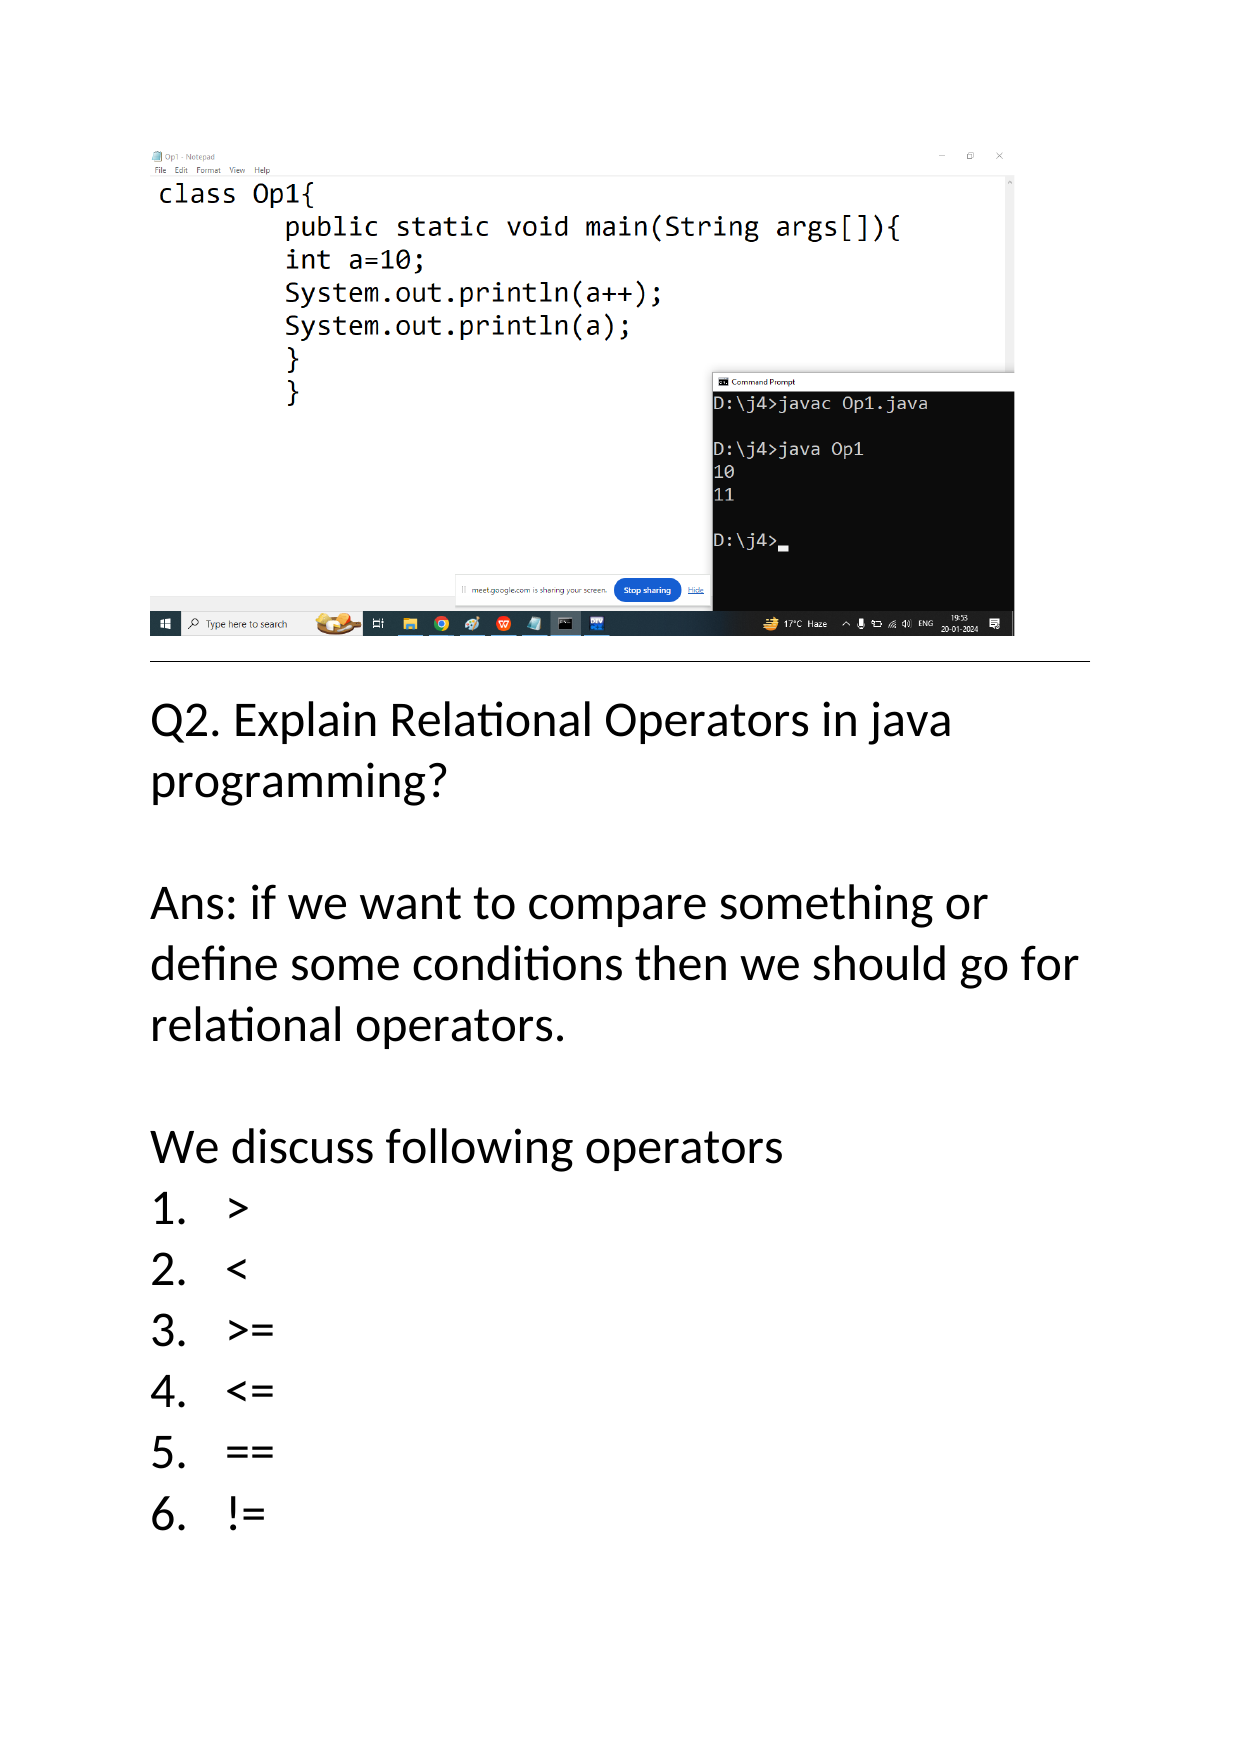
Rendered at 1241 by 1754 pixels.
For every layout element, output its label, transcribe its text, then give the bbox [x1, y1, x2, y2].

list <= [150, 1359, 1090, 1420]
list > [150, 1176, 1090, 1237]
list >= [150, 1298, 1090, 1359]
picture [150, 150, 1015, 636]
text We discuss following operators [150, 1115, 1090, 1176]
text Q2. Explain Relational Operators in java programming? [150, 688, 1090, 810]
list != [150, 1481, 1090, 1542]
list == [150, 1420, 1090, 1481]
text Ans: if we want to compare something or define some conditions then we should go for relational operators. [150, 871, 1090, 1054]
list < [150, 1237, 1090, 1298]
